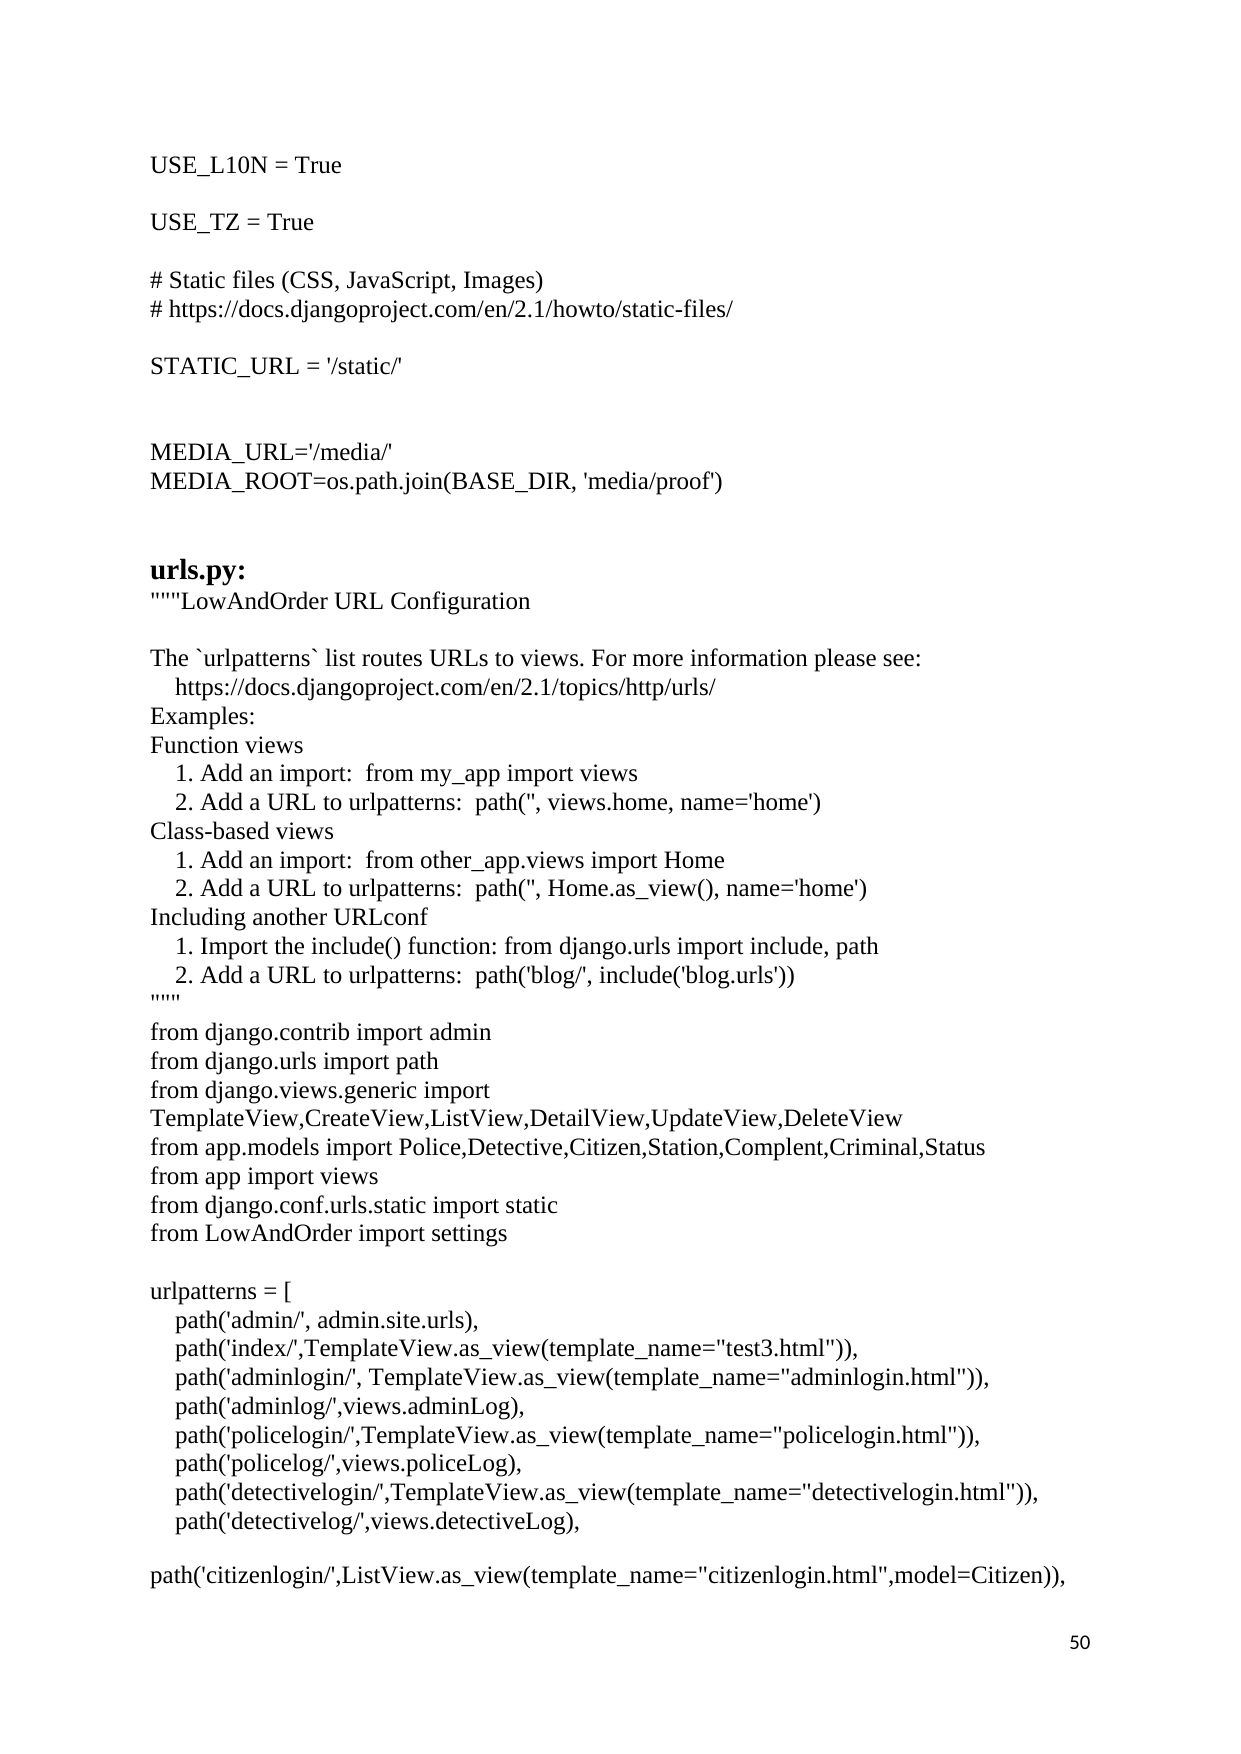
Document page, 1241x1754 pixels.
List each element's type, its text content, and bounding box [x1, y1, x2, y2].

text 1. Add an import: from other_app.views import Home [150, 845, 1090, 873]
text 2. Add a URL to urlpatterns: path('blog/', include('blog.urls')) [150, 960, 1090, 988]
text urls.py: [150, 552, 1090, 586]
text 2. Add a URL to urlpatterns: path('', Home.as_view(), name='home') [150, 873, 1090, 902]
text 1. Add an import: from my_app import views [150, 758, 1090, 787]
text Examples: [150, 701, 1090, 730]
text path('citizenlogin/',ListView.as_view(template_name="citizenlogin.html",model=Citizen)), [150, 1535, 1090, 1589]
text path('policelog/',views.policeLog), [150, 1448, 1090, 1477]
text # https://docs.djangoproject.com/en/2.1/howto/static-files/ [150, 294, 1090, 322]
text path('adminlogin/', TemplateView.as_view(template_name="adminlogin.html")), [150, 1362, 1090, 1391]
text USE_TZ = True [150, 207, 1090, 236]
text path('adminlog/',views.adminLog), [150, 1391, 1090, 1420]
text path('index/',TemplateView.as_view(template_name="test3.html")), [150, 1333, 1090, 1362]
text Class-based views [150, 816, 1090, 845]
text Function views [150, 730, 1090, 758]
text MEDIA_ROOT=os.path.join(BASE_DIR, 'media/proof') [150, 466, 1090, 495]
text # Static files (CSS, JavaScript, Images) [150, 265, 1090, 294]
text path('policelogin/',TemplateView.as_view(template_name="policelogin.html")), [150, 1420, 1090, 1448]
text USE_L10N = True [150, 150, 1090, 179]
text from django.contrib import admin [150, 1017, 1090, 1046]
text """LowAndOrder URL Configuration [150, 586, 1090, 615]
text urlpatterns = [ [150, 1276, 1090, 1305]
text from app import views [150, 1161, 1090, 1190]
text MEDIA_URL='/media/' [150, 437, 1090, 466]
text from LowAndOrder import settings [150, 1218, 1090, 1247]
text from app.models import Police,Detective,Citizen,Station,Complent,Criminal,Status [150, 1132, 1090, 1161]
text 1. Import the include() function: from django.urls import include, path [150, 931, 1090, 960]
text STATIC_URL = '/static/' [150, 351, 1090, 380]
text path('admin/', admin.site.urls), [150, 1305, 1090, 1333]
text The `urlpatterns` list routes URLs to views. For more information please see: [150, 643, 1090, 672]
text path('detectivelogin/',TemplateView.as_view(template_name="detectivelogin.html")), [150, 1477, 1090, 1506]
text Including another URLconf [150, 902, 1090, 931]
text 2. Add a URL to urlpatterns: path('', views.home, name='home') [150, 787, 1090, 816]
text from django.conf.urls.static import static [150, 1190, 1090, 1218]
text """ [150, 988, 1090, 1017]
text https://docs.djangoproject.com/en/2.1/topics/http/urls/ [150, 672, 1090, 701]
text path('detectivelog/',views.detectiveLog), [150, 1506, 1090, 1535]
text from django.urls import path [150, 1046, 1090, 1075]
text from django.views.generic import TemplateView,CreateView,ListView,DetailView,UpdateView,DeleteView [150, 1075, 1090, 1132]
